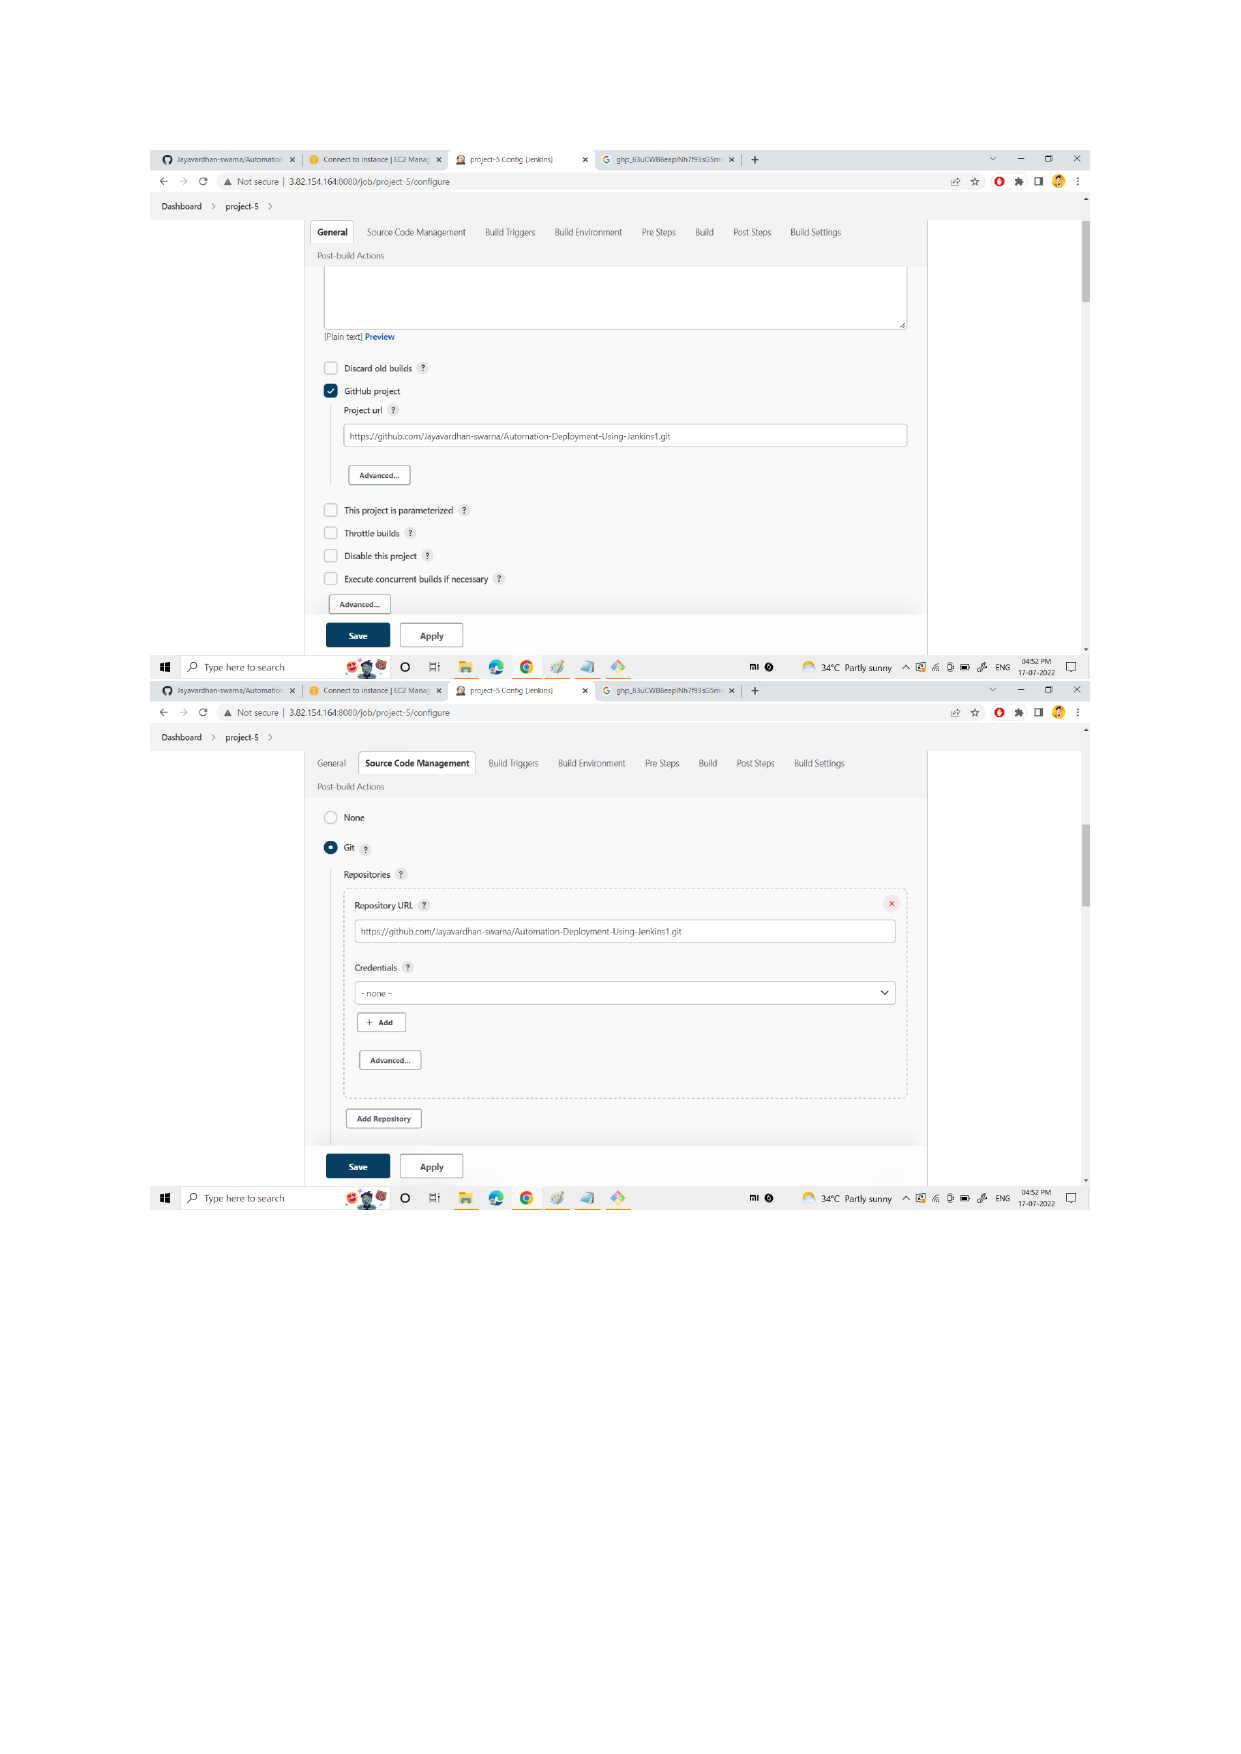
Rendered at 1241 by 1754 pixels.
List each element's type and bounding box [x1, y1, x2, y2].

picture [150, 681, 1091, 1210]
picture [150, 150, 1091, 679]
